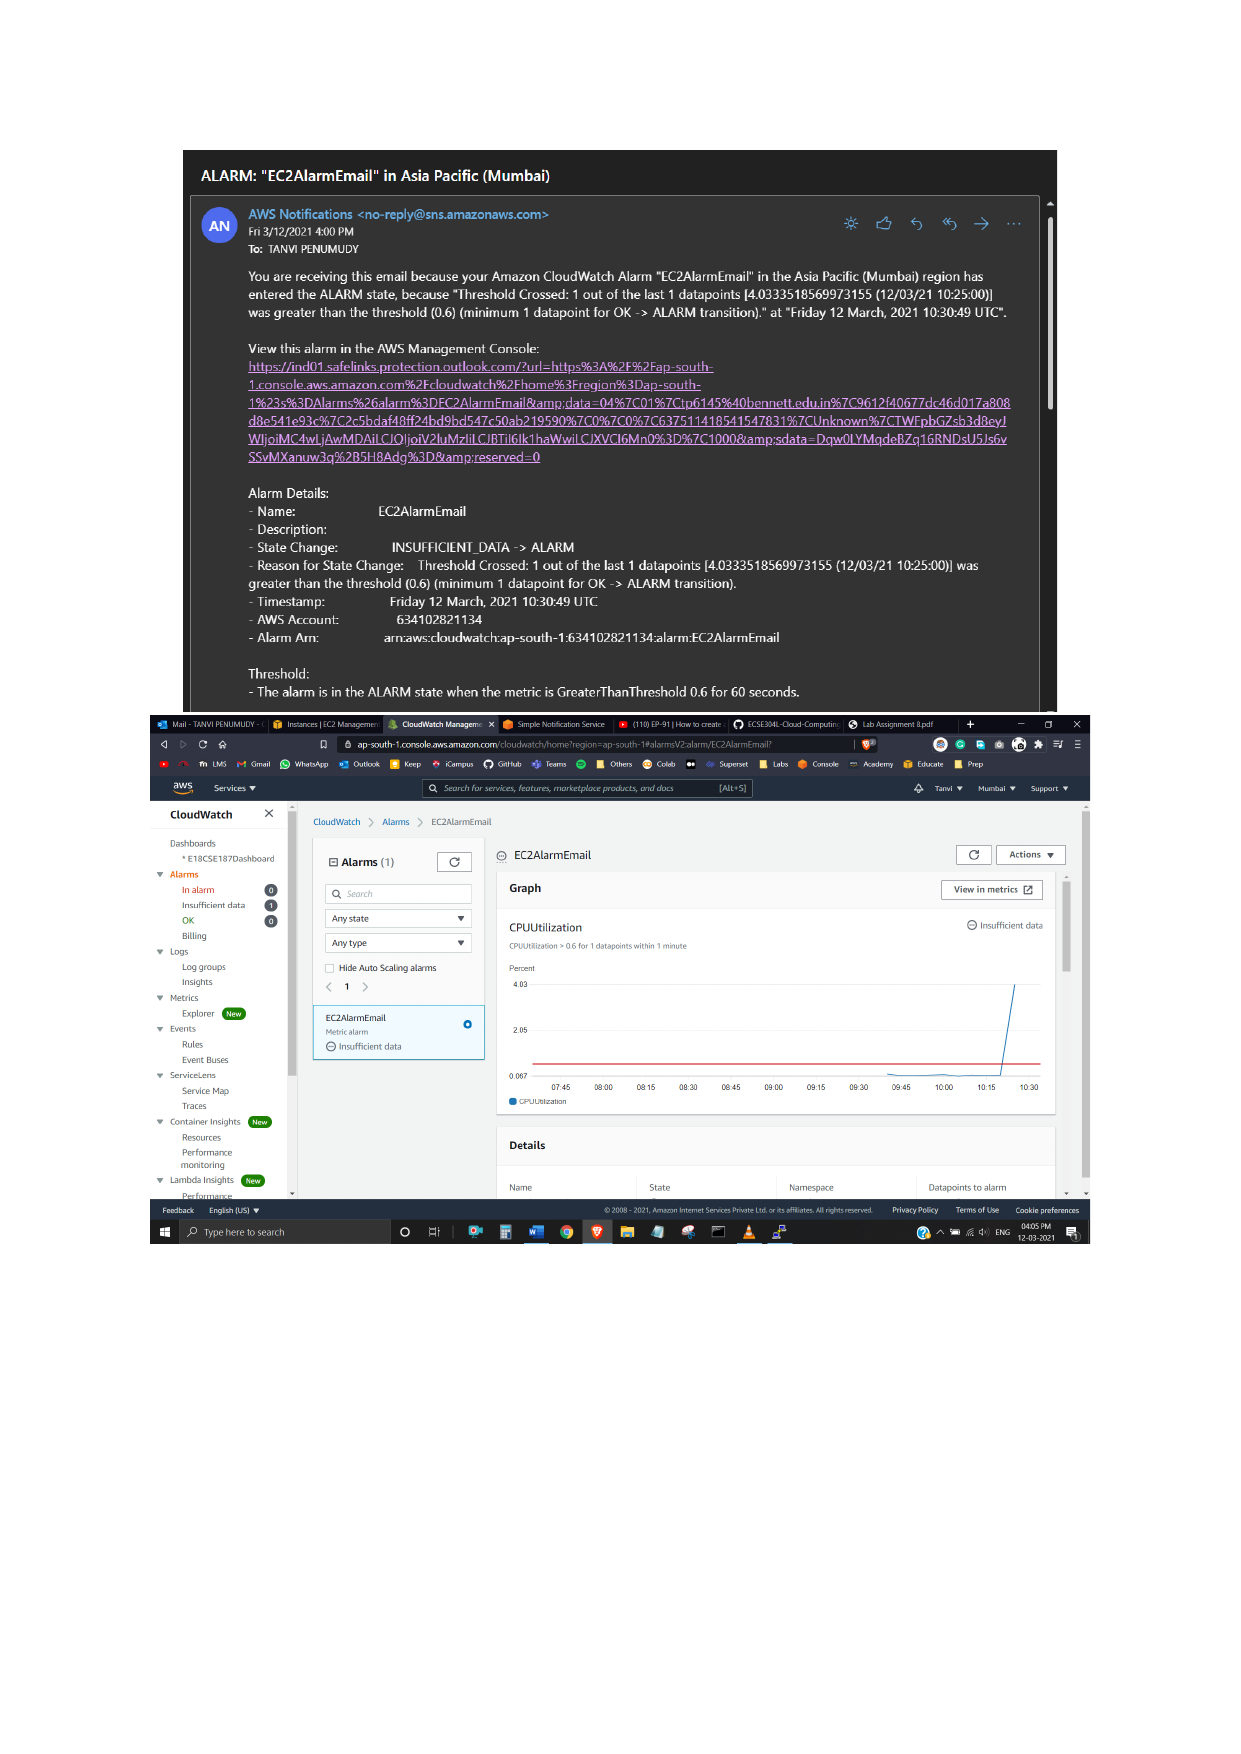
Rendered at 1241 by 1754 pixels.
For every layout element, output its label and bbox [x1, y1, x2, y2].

picture [183, 150, 1058, 712]
picture [150, 715, 1091, 1244]
